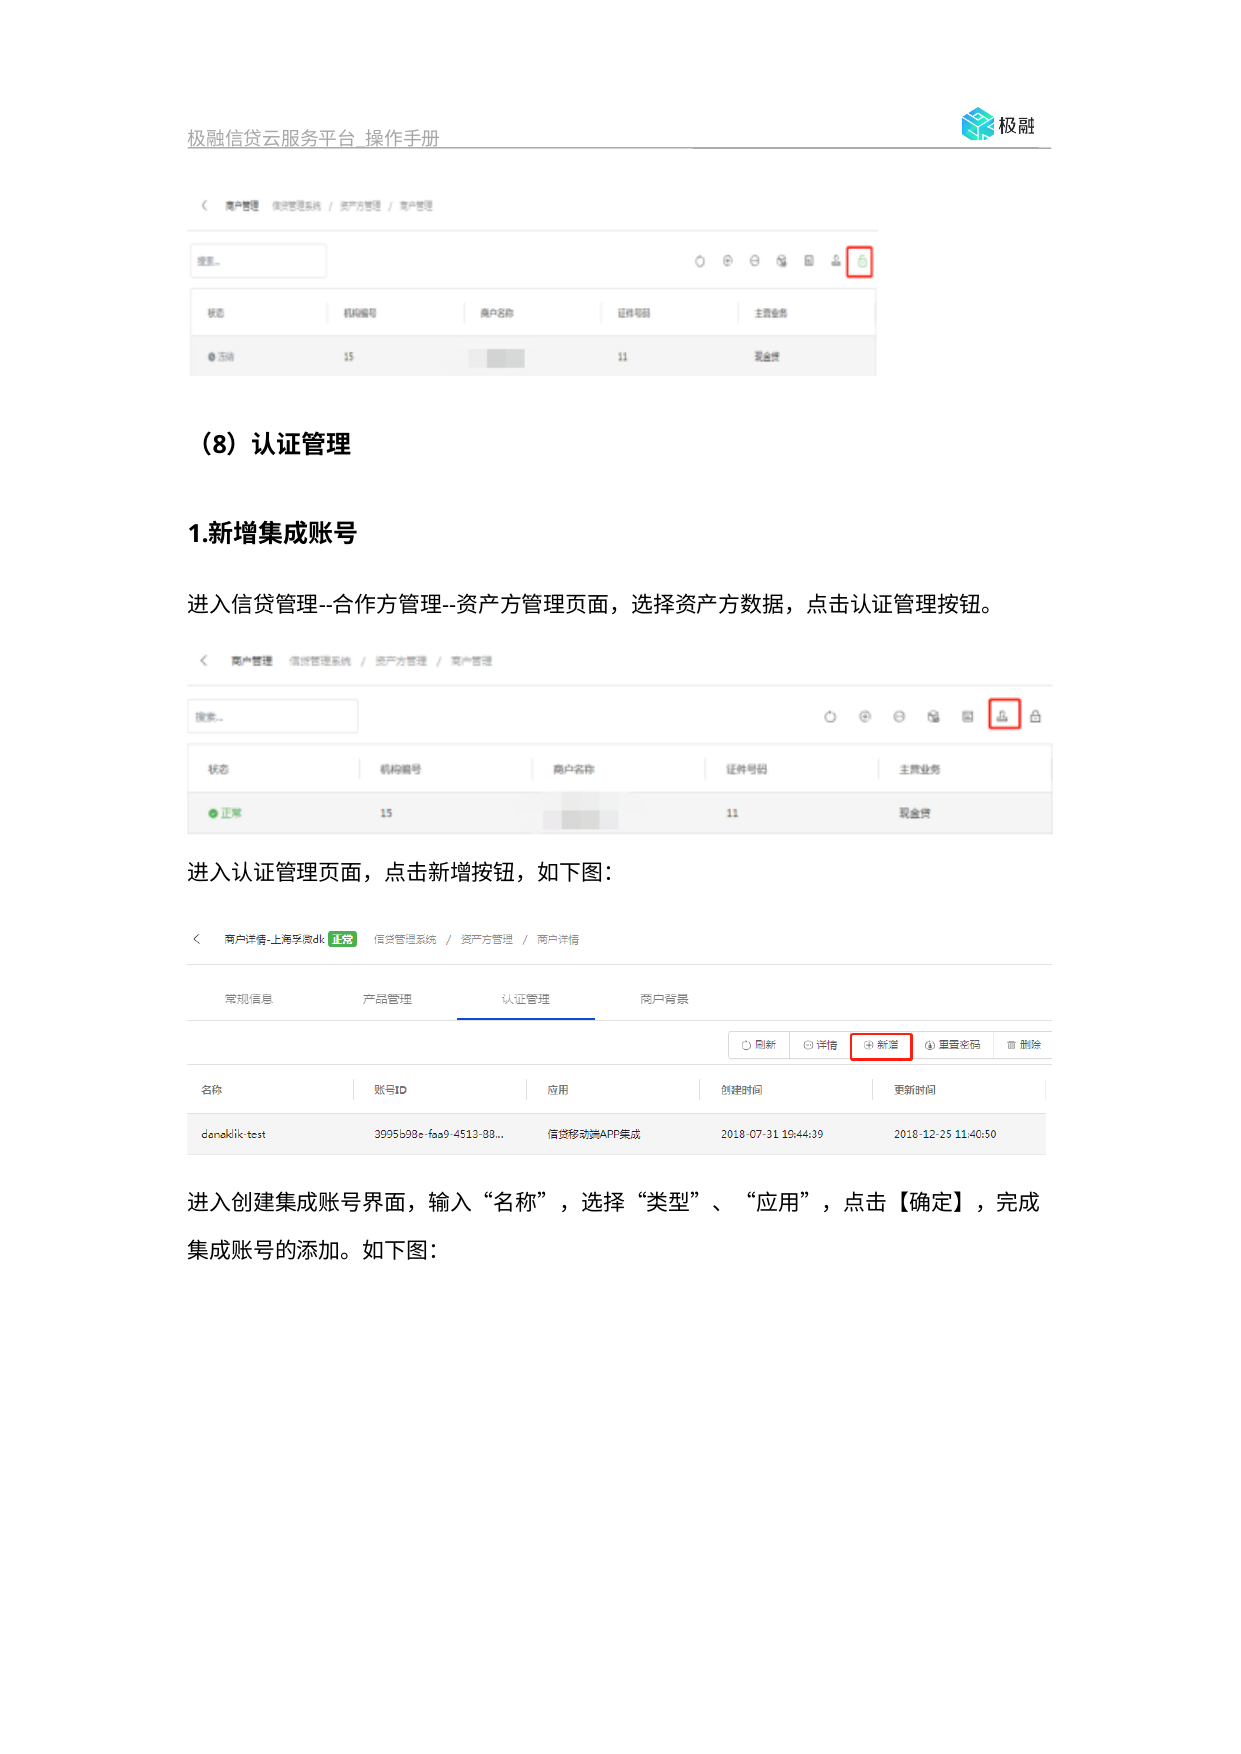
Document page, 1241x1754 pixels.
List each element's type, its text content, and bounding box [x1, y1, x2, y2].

list 进入信贷管理--合作方管理--资产方管理页面，选择资产方数据，点击认证管理按钮。 [187, 587, 1053, 620]
list 认证管理 [187, 411, 1053, 476]
picture [187, 180, 880, 376]
list 1.新增集成账号 [187, 499, 1053, 564]
picture [187, 641, 1053, 836]
picture [952, 105, 1042, 144]
picture [187, 921, 1052, 1155]
list 进入认证管理页面，点击新增按钮，如下图： [187, 854, 1053, 887]
